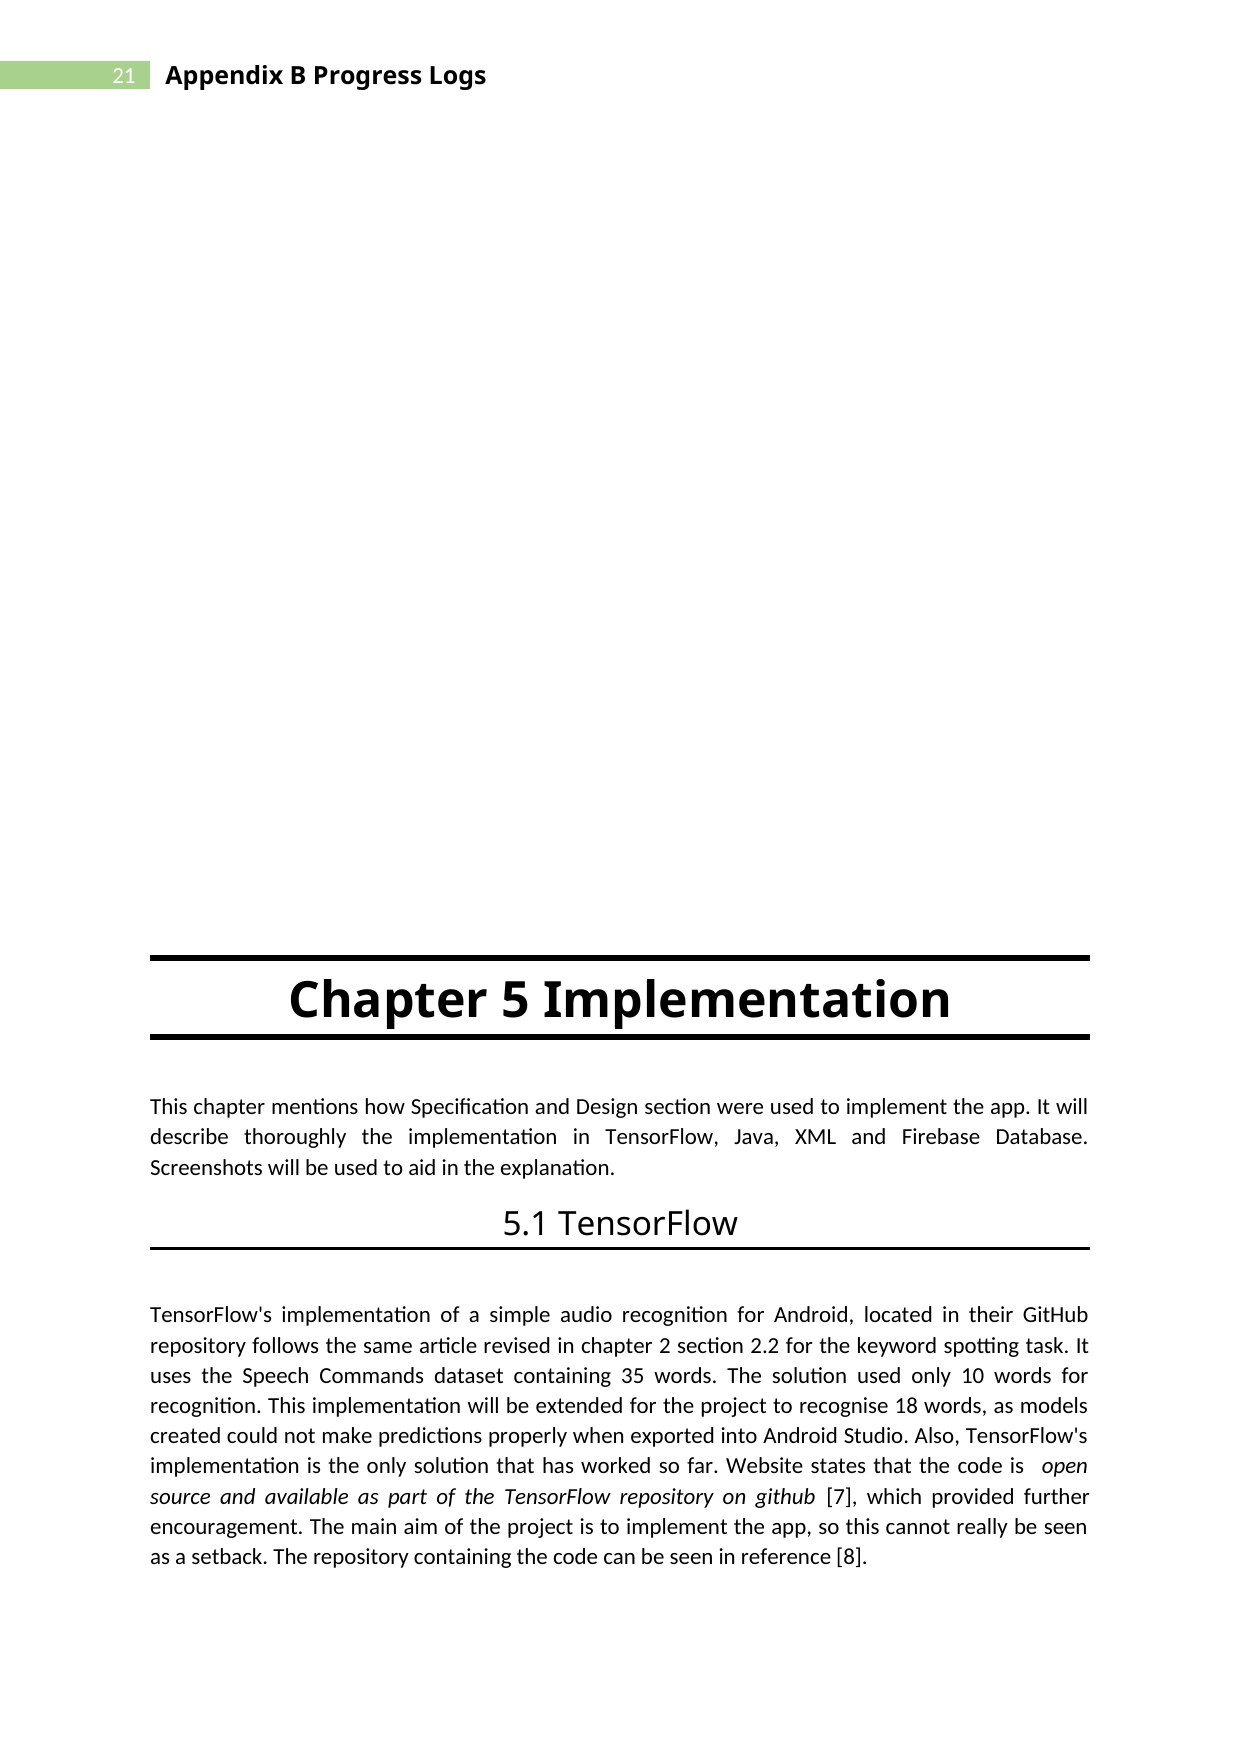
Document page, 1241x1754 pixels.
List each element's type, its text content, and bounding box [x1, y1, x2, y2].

subtitle Implementation [150, 961, 1090, 1034]
subtitle TensorFlow [150, 1199, 1090, 1247]
text TensorFlow's implementation of a simple audio recognition for Android, located in their GitHub repository follows the same article revised in chapter 2 section 2.2 for the keyword spotting task. It uses the Speech Commands dataset containing 35 words. The solution used only 10 words for recognition. This implementation will be extended for the project to recognise 18 words, as models created could not make predictions properly when exported into Android Studio. Also, TensorFlow's implementation is the only solution that has worked so far. Website states that the code is open source and available as part of the TensorFlow repository on github [7], which provided further encouragement. The main aim of the project is to implement the app, so this cannot really be seen as a setback. The repository containing the code can be seen in reference [8]. [150, 1301, 1090, 1570]
text This chapter mentions how Specification and Design section were used to implement the app. It will describe thoroughly the implementation in TensorFlow, Java, XML and Firebase Database. Screenshots will be used to aid in the explanation. [150, 1092, 1090, 1181]
